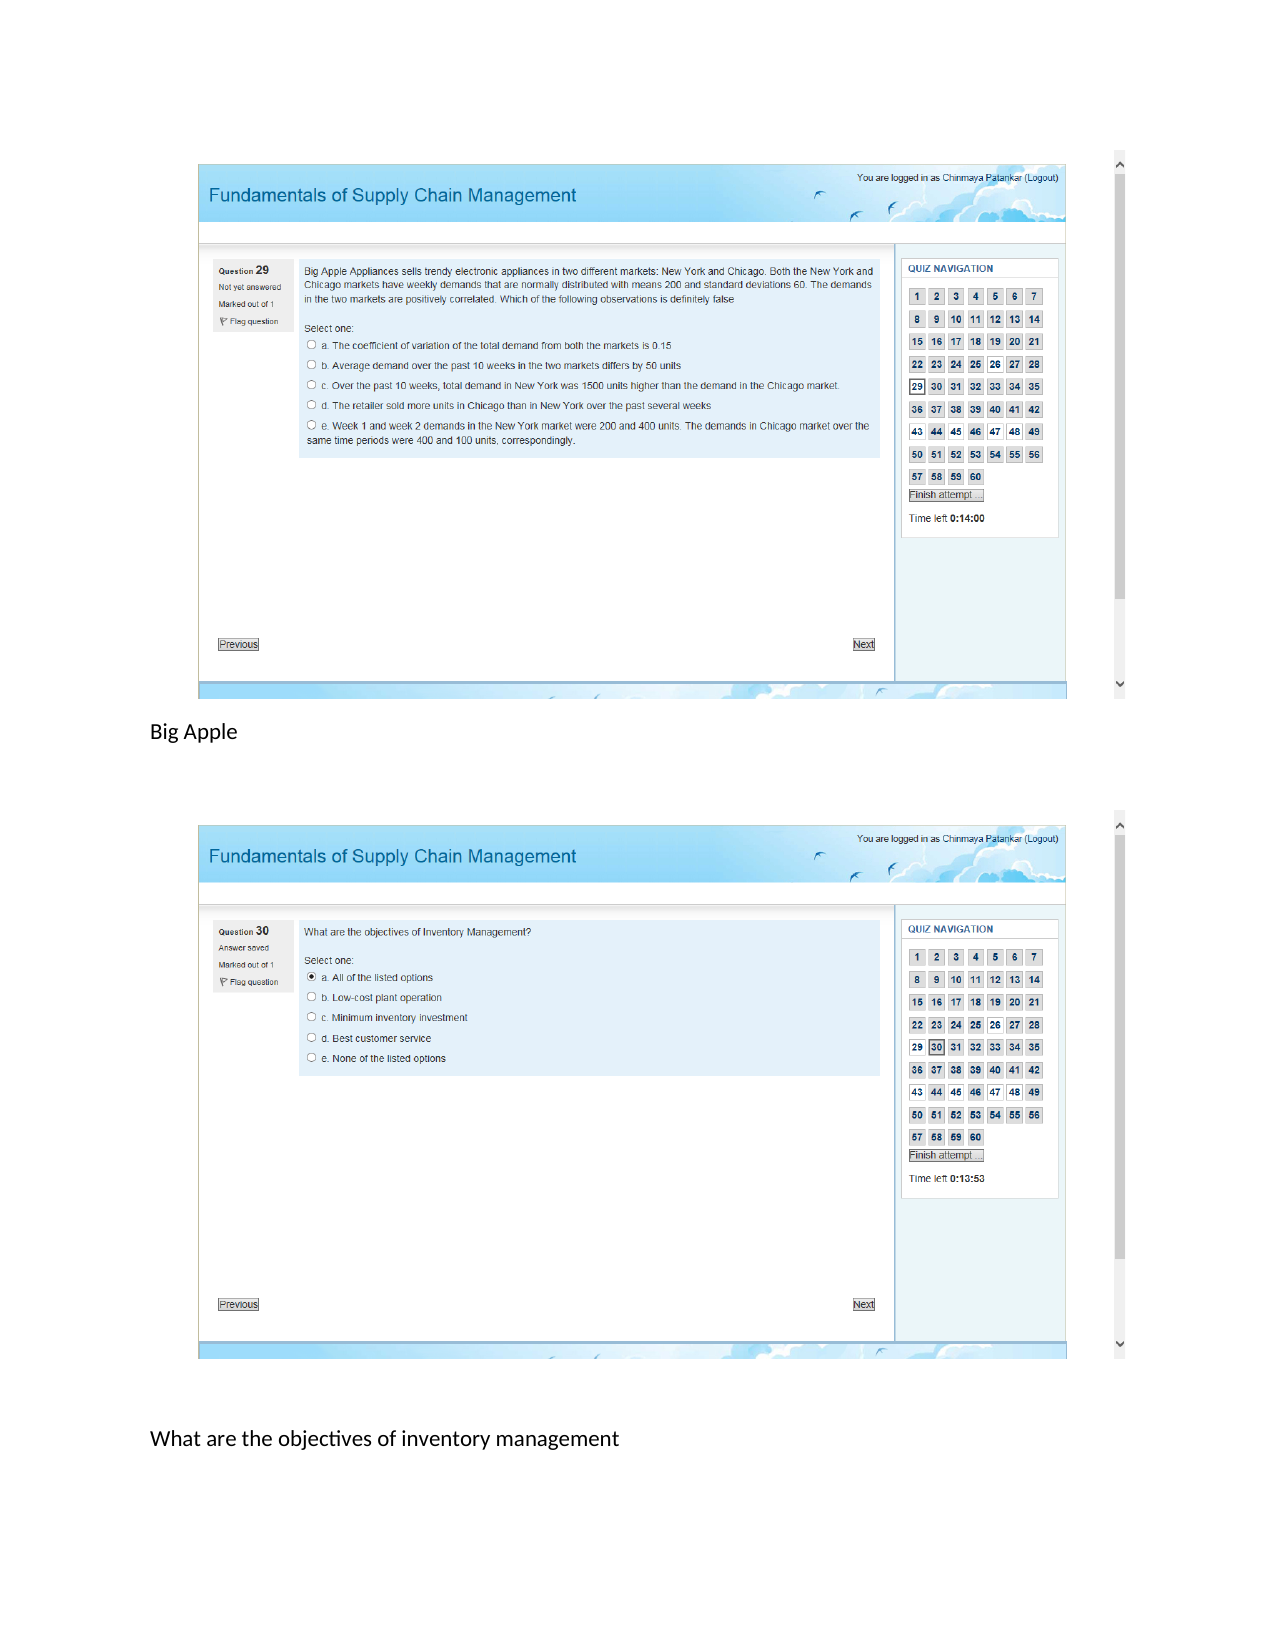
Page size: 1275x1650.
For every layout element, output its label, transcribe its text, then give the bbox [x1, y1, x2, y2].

text What are the objectives of inventory management [150, 1424, 1125, 1453]
picture [150, 150, 1125, 699]
text Big Apple [150, 717, 1125, 745]
picture [150, 810, 1125, 1359]
